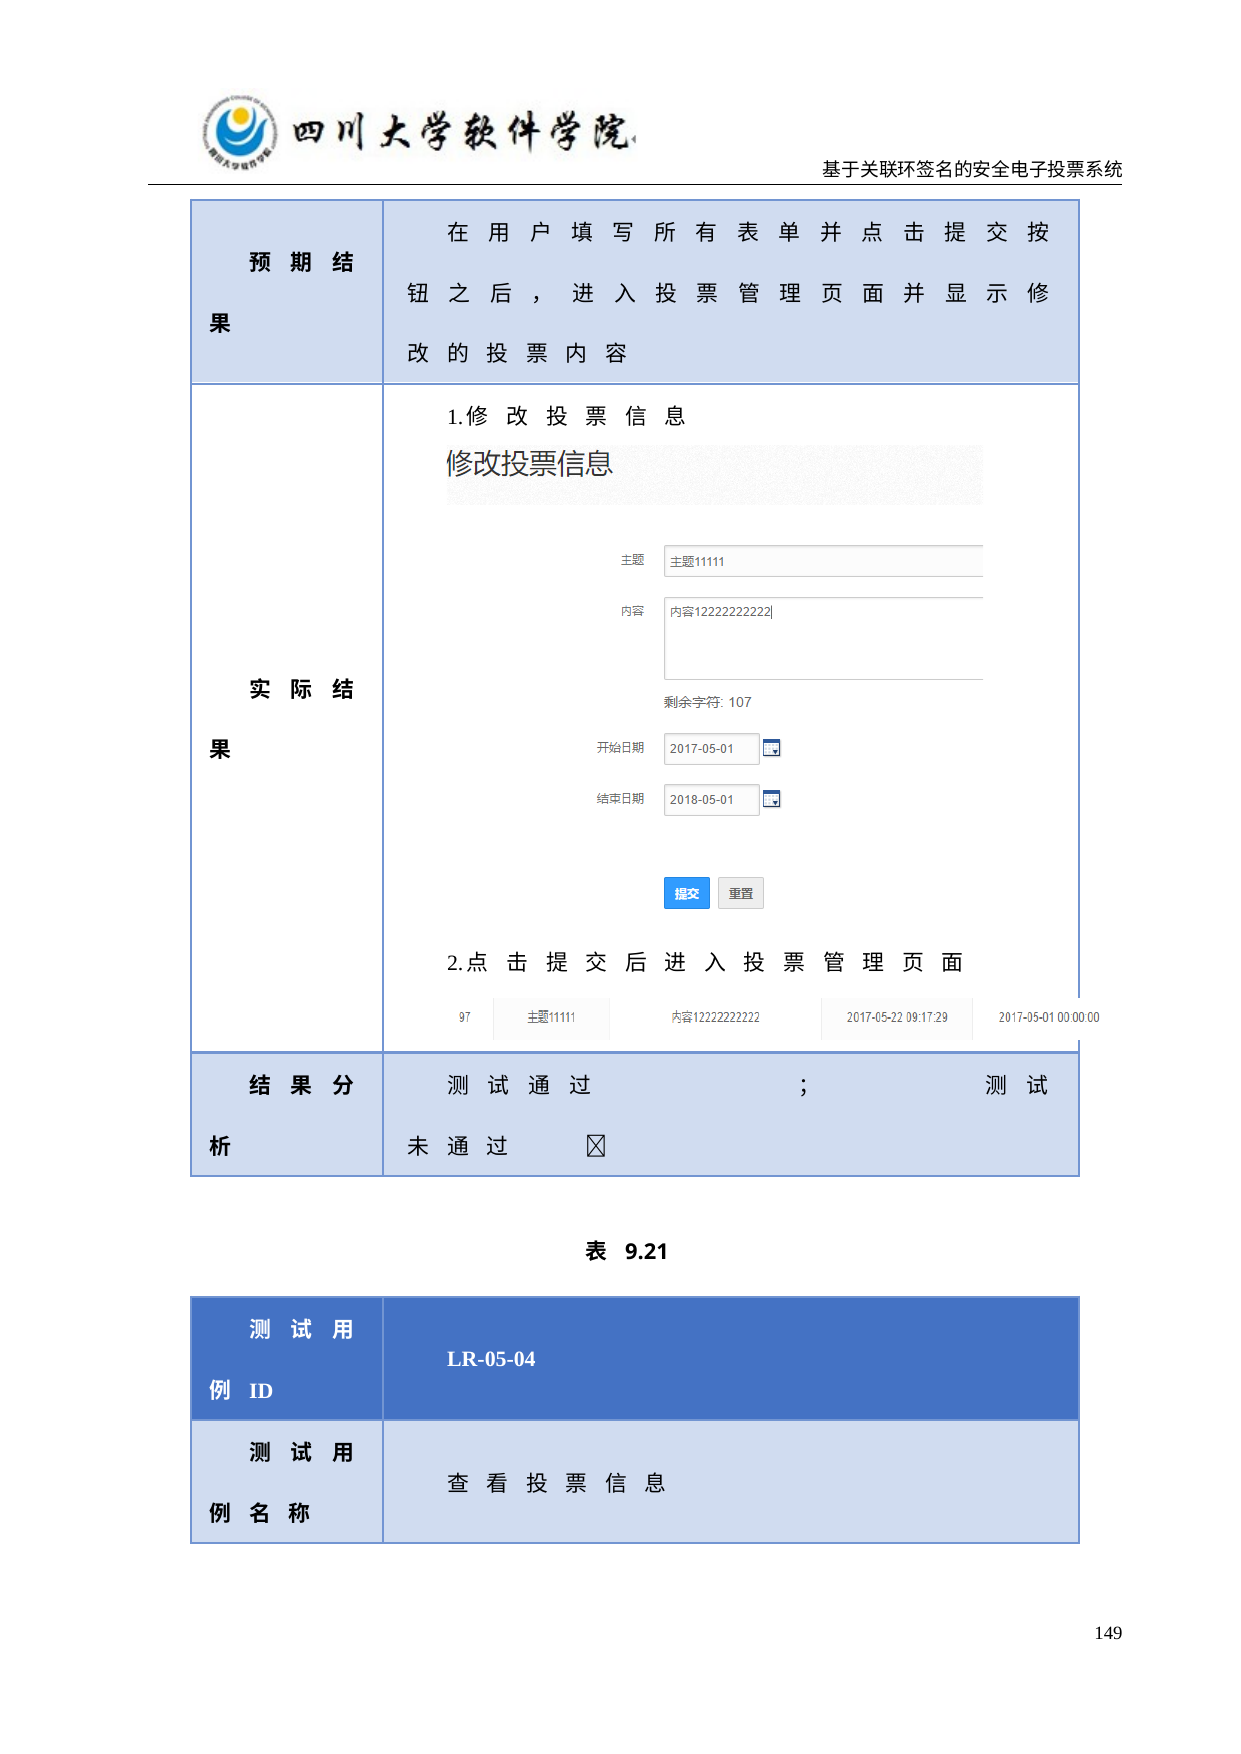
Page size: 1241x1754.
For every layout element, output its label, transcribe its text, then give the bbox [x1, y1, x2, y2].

picture [446, 998, 1121, 1040]
table_cell 在用户填写所有表单并点击提交按钮之后，进入投票管理页面并显示修改的投票内容 [384, 201, 1078, 382]
picture [197, 88, 639, 177]
table_header LR-05-04 [384, 1298, 1078, 1419]
picture [446, 445, 984, 926]
table_cell 结果分析 [192, 1054, 382, 1175]
table_cell 查看投票信息 [384, 1421, 1078, 1542]
table_cell 1.修改投票信息 2.点击提交后进入投票管理页面 [384, 385, 1078, 1051]
table_cell 测试用例名称 [192, 1421, 382, 1542]
table_header 测试用例ID [192, 1298, 382, 1419]
table_cell 测试通过 ； 测试未通过 [384, 1054, 1078, 1175]
table_cell 预期结果 [192, 201, 382, 382]
text 表9.21 [150, 1220, 1120, 1280]
table_cell 实际结果 [192, 385, 382, 1051]
